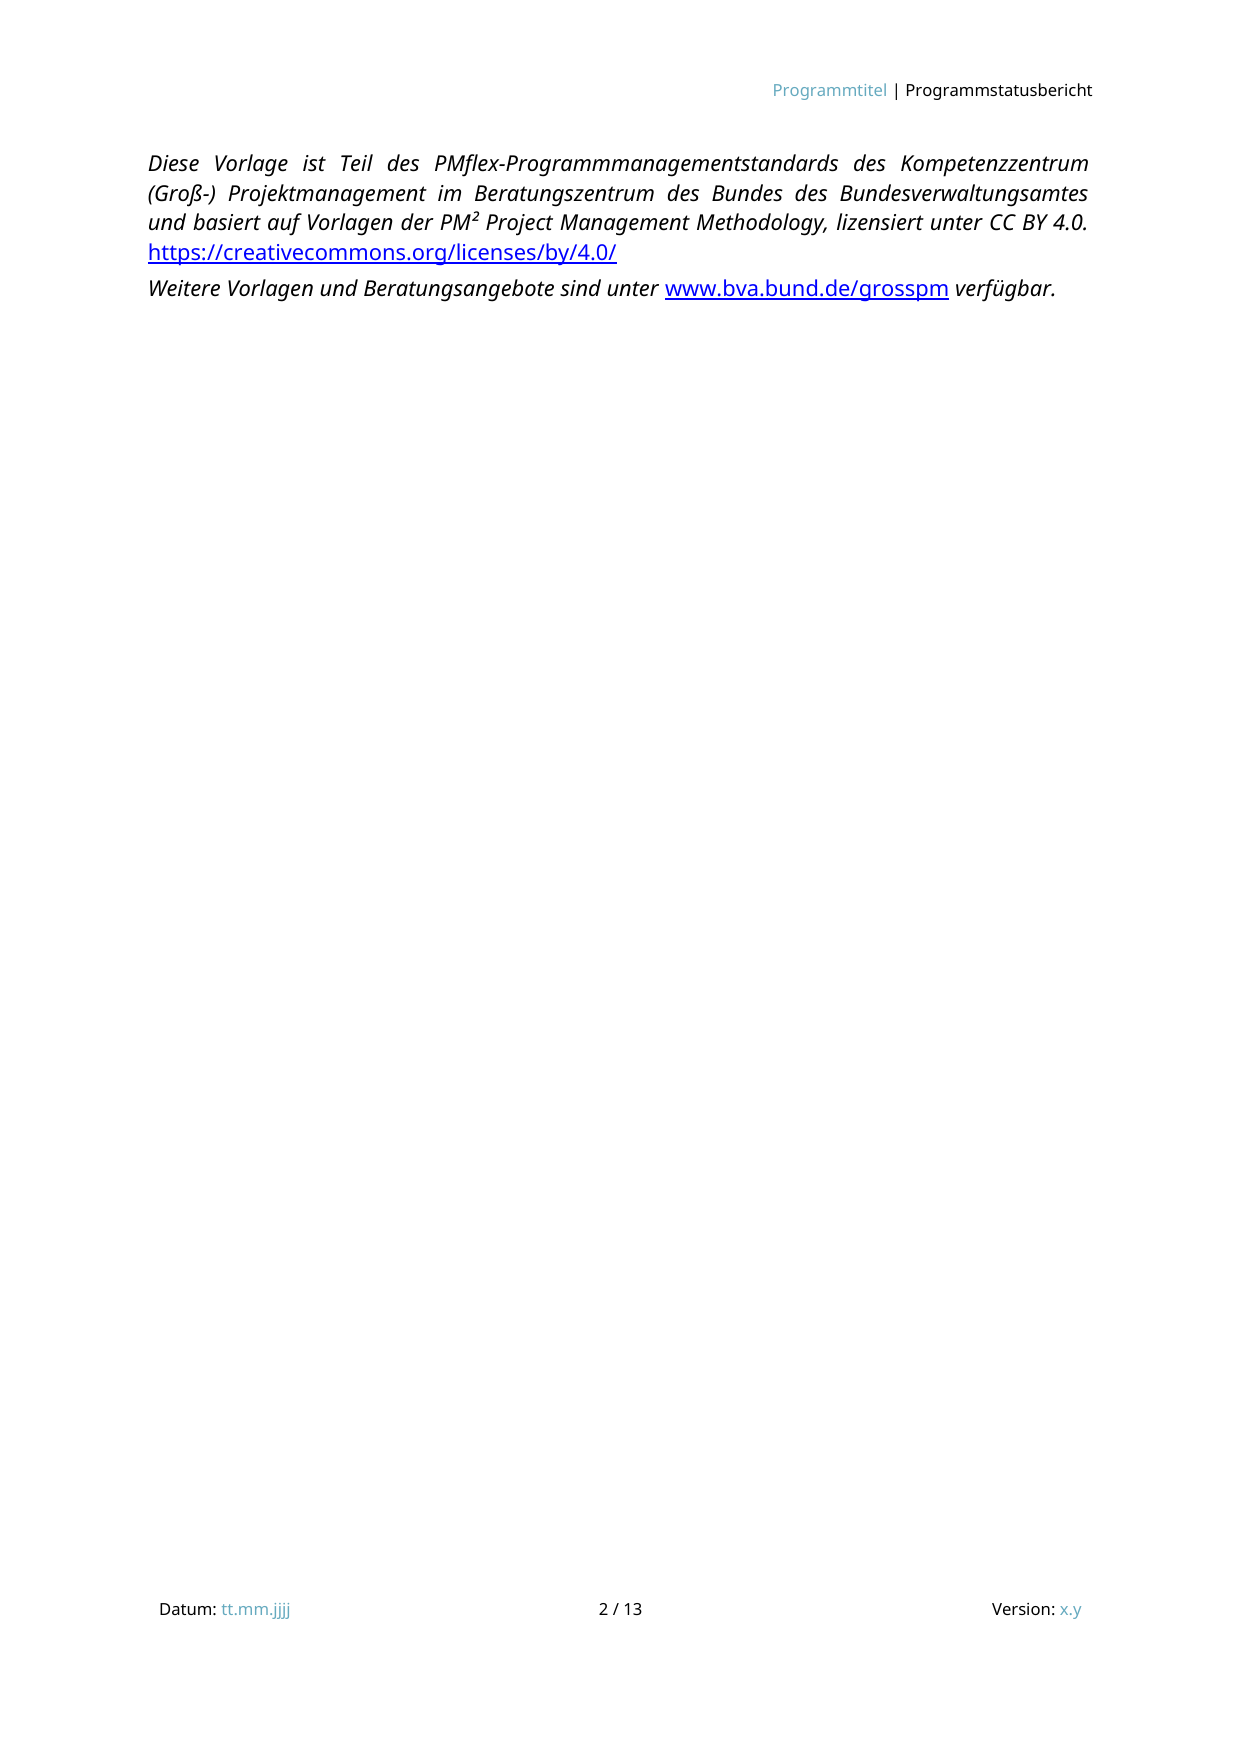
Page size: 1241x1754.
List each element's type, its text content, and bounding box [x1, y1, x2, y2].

text Weitere Vorlagen und Beratungsangebote sind unter www.bva.bund.de/grosspm verfügbar. [148, 273, 1092, 303]
text Diese Vorlage ist Teil des PMflex-Programmmanagementstandards des Kompetenzzentrum (Groß-) Projektmanagement im Beratungszentrum des Bundes des Bundesverwaltungsamtes und basiert auf Vorlagen der PM² Project Management Methodology, lizensiert unter CC BY 4.0. https://creativecommons.org/licenses/by/4.0/ [148, 148, 1092, 267]
